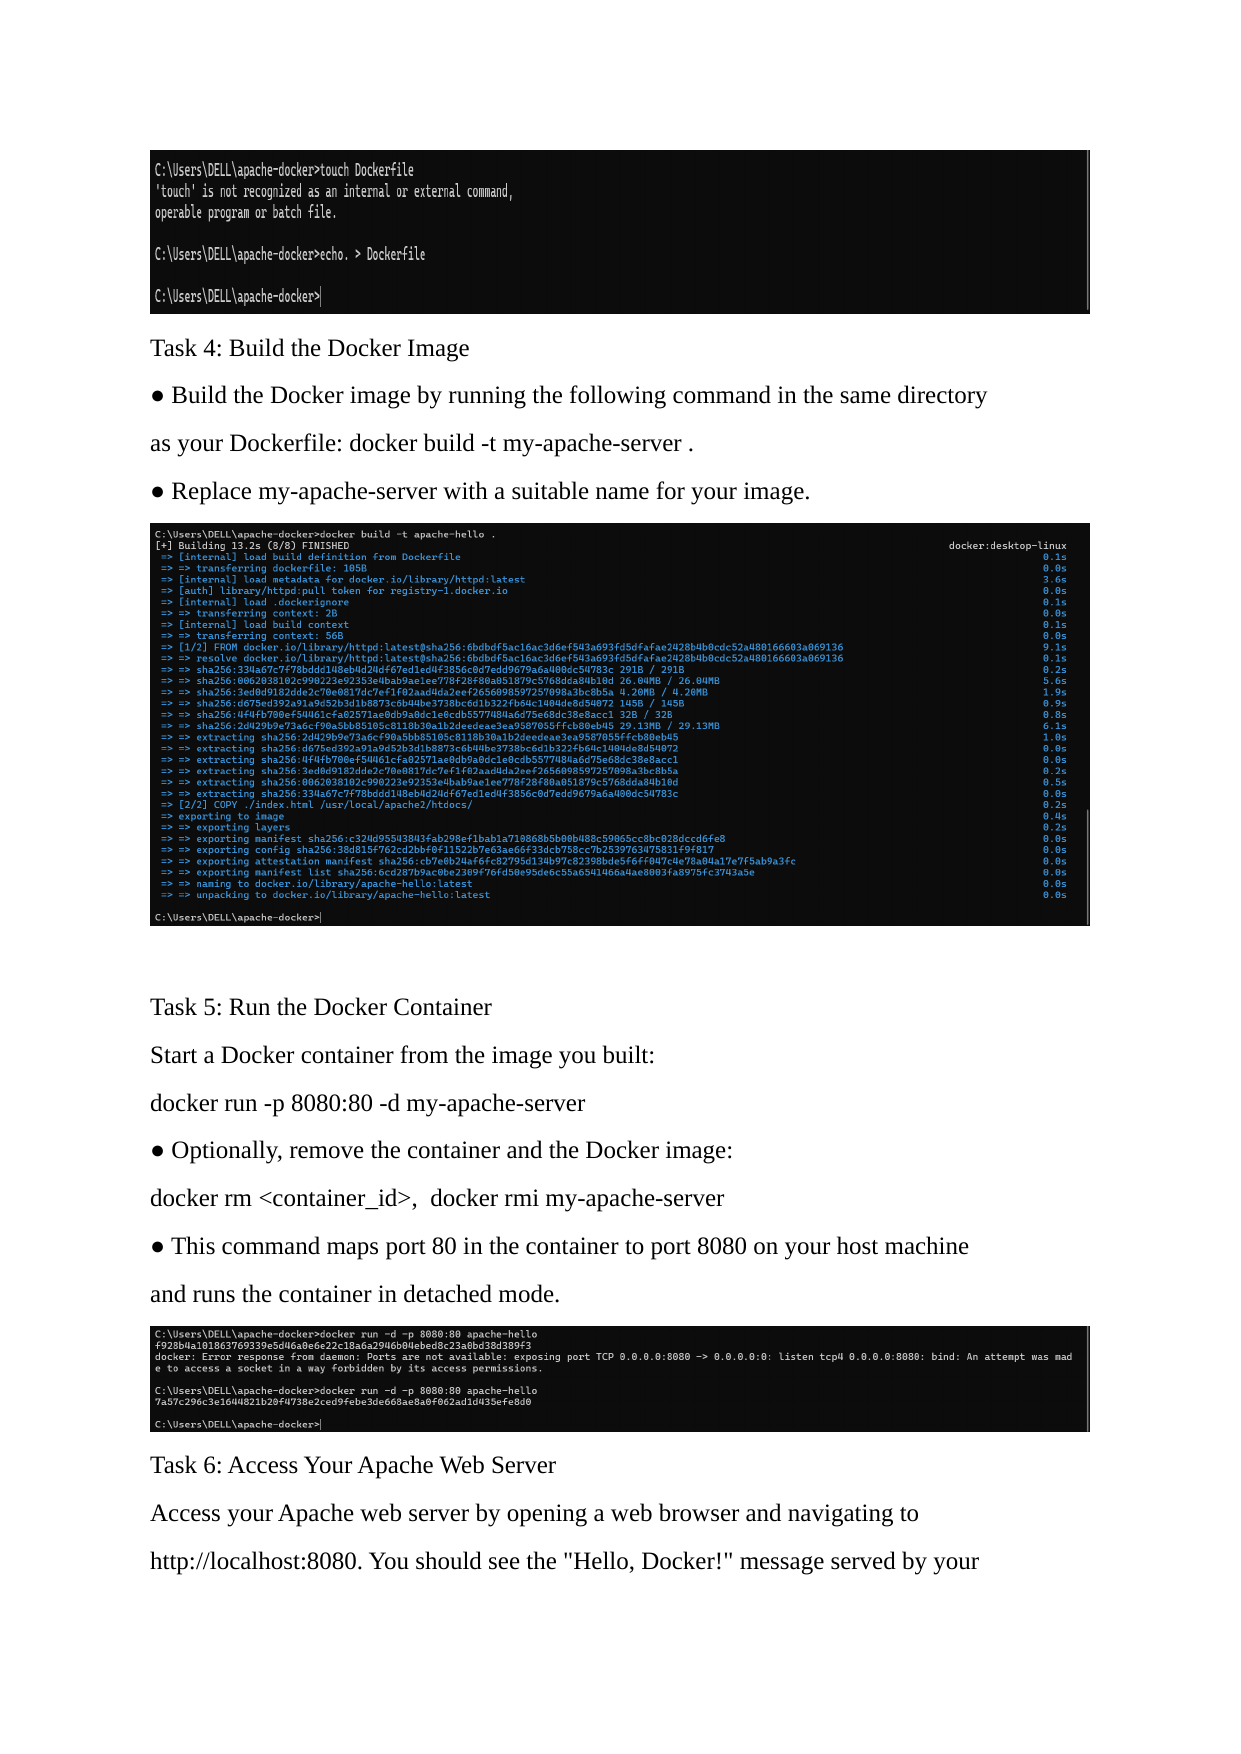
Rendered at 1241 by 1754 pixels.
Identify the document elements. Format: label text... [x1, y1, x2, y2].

text as your Dockerfile: docker build -t my-apache-server . [150, 428, 1090, 457]
text docker rm <container_id>, docker rmi my-apache-server [150, 1183, 1090, 1212]
text ● Optionally, remove the container and the Docker image: [150, 1136, 1090, 1164]
text Task 5: Run the Docker Container [150, 992, 1090, 1021]
text ● Build the Docker image by running the following command in the same directory [150, 380, 1090, 409]
text ● This command maps port 80 in the container to port 8080 on your host machine [150, 1231, 1090, 1260]
text docker run -p 8080:80 -d my-apache-server [150, 1088, 1090, 1117]
text Start a Docker container from the image you built: [150, 1040, 1090, 1069]
text Task 6: Access Your Apache Web Server [150, 1450, 1090, 1479]
text ● Replace my-apache-server with a suitable name for your image. [150, 476, 1090, 504]
text Access your Apache web server by opening a web browser and navigating to [150, 1498, 1090, 1527]
picture [150, 150, 1090, 314]
picture [150, 1326, 1090, 1432]
text http://localhost:8080. You should see the "Hello, Docker!" message served by your [150, 1546, 1090, 1574]
text and runs the container in detached mode. [150, 1279, 1090, 1307]
text Task 4: Build the Docker Image [150, 333, 1090, 361]
picture [150, 523, 1090, 926]
